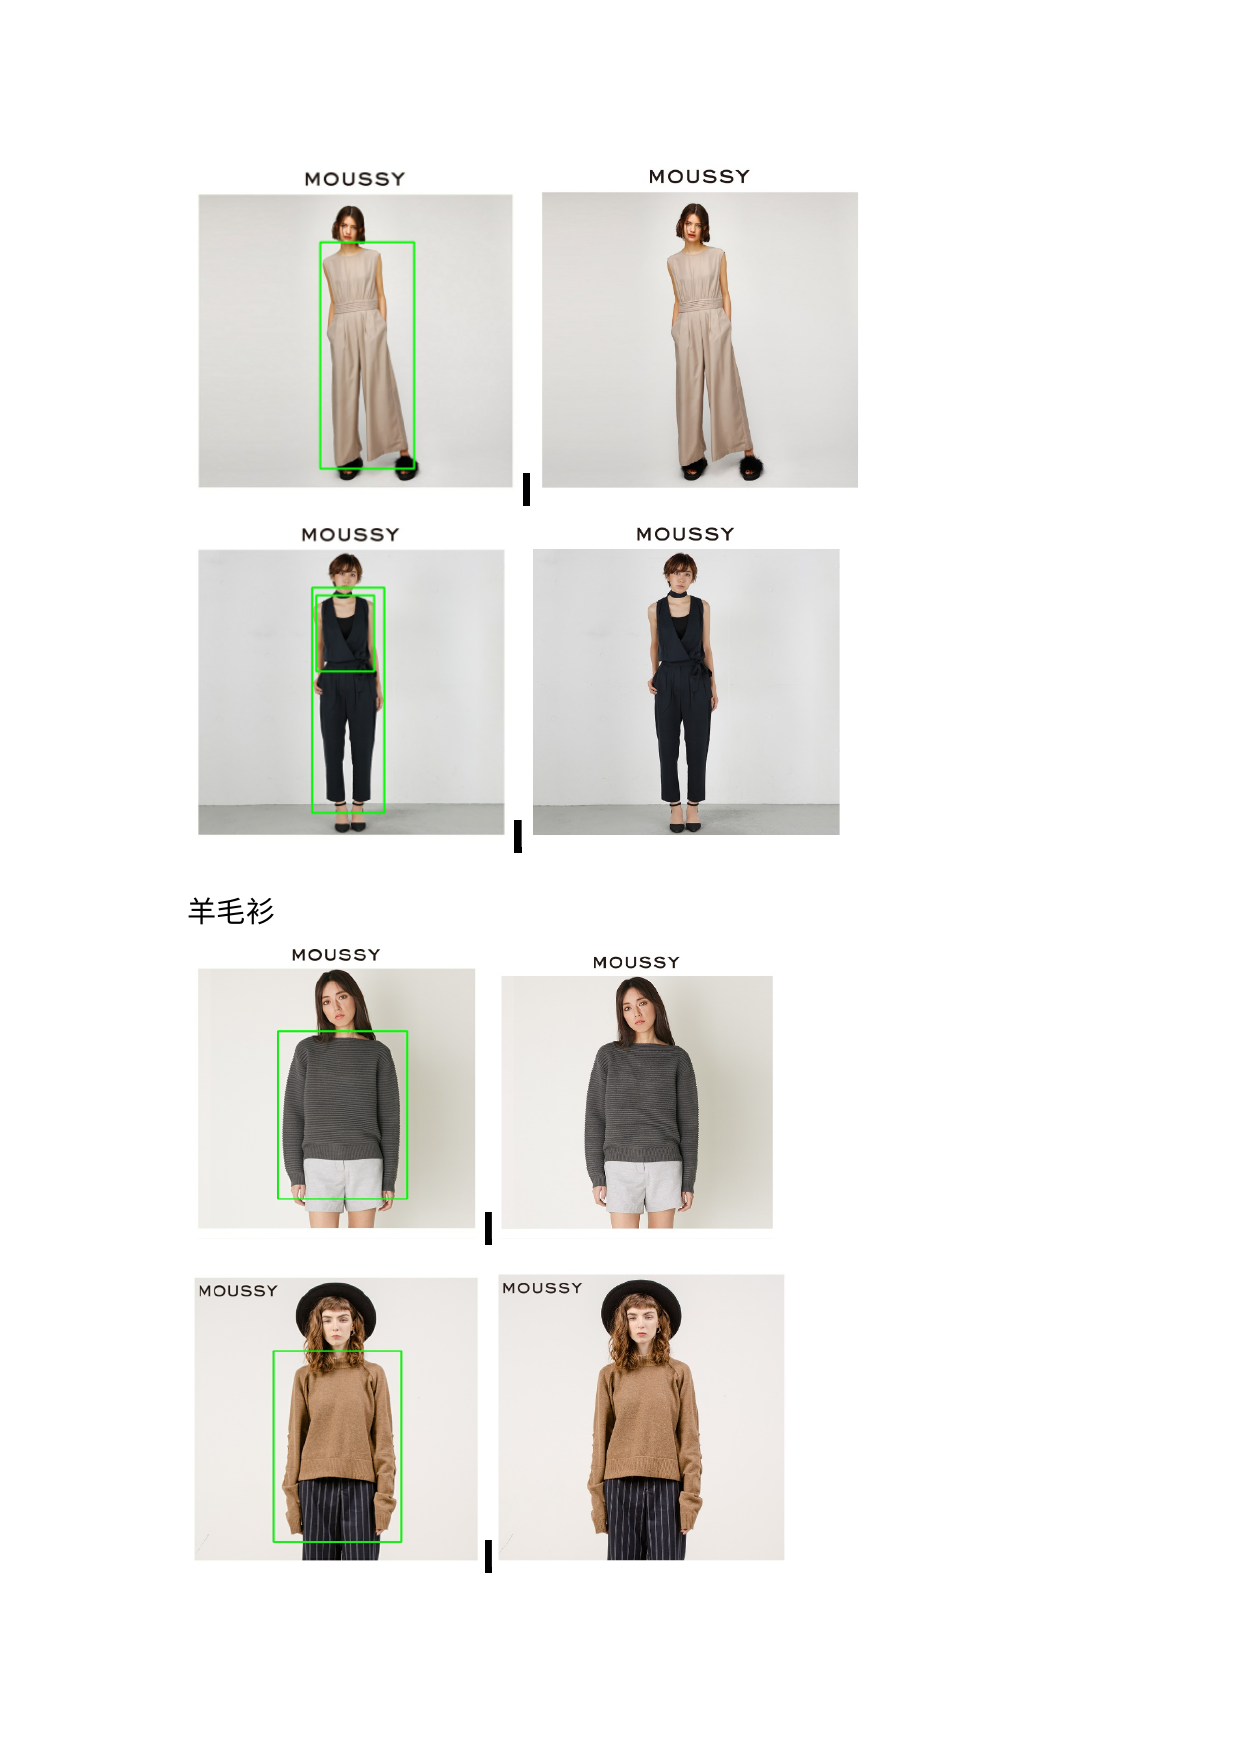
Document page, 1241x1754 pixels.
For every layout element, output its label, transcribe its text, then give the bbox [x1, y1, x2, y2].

picture [521, 519, 849, 847]
picture [187, 164, 524, 500]
picture [187, 942, 485, 1239]
picture [187, 520, 515, 847]
picture [491, 949, 782, 1239]
picture [491, 1267, 792, 1567]
text 羊毛衫 [187, 877, 1053, 942]
picture [530, 162, 869, 500]
picture [187, 1270, 485, 1567]
